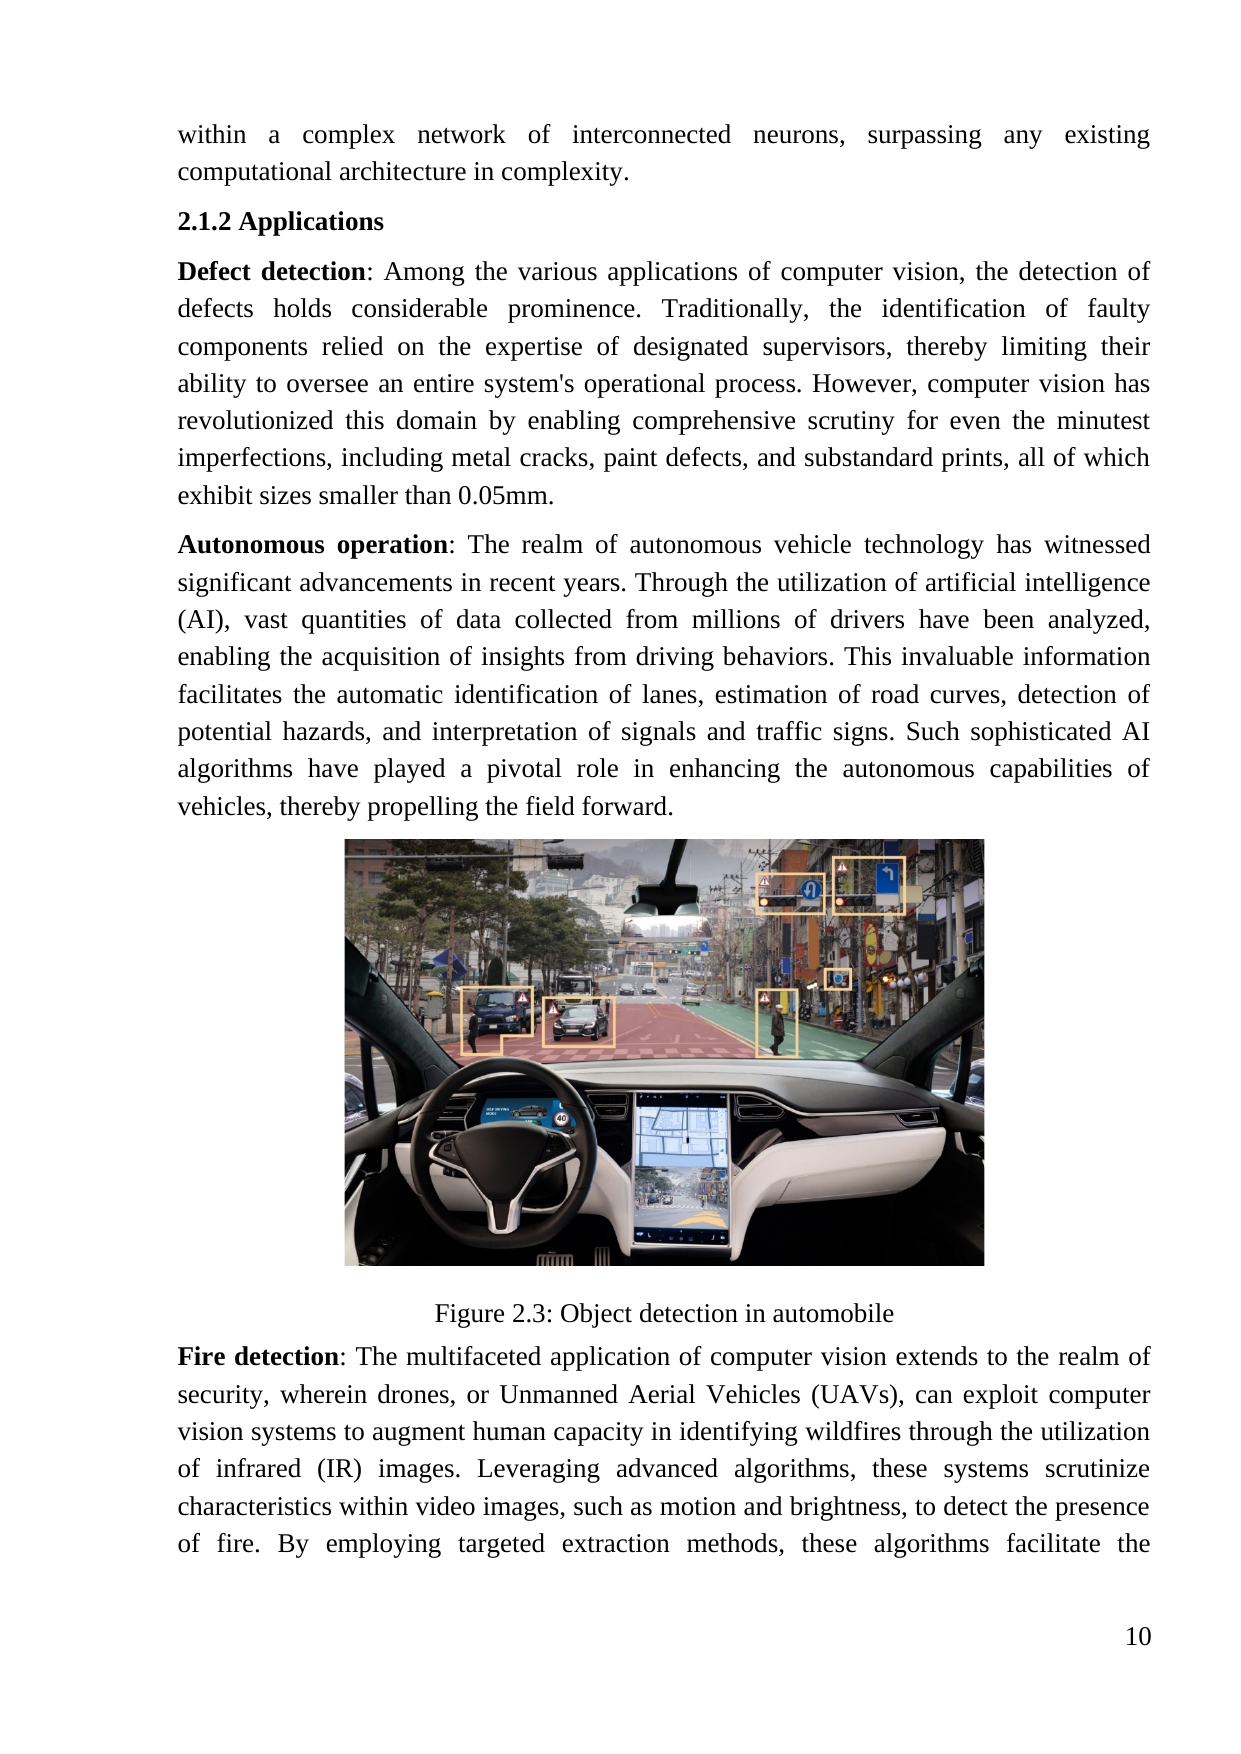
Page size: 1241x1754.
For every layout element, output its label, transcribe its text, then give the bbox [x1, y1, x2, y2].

text Figure 2.3: Object detection in automobile [177, 1297, 1152, 1328]
picture [344, 839, 985, 1266]
text Defect detection: Among the various applications of computer vision, the detection of defects holds considerable prominence. Traditionally, the identification of faulty components relied on the expertise of designated supervisors, thereby limiting their ability to oversee an entire system's operational process. However, computer vision has revolutionized this domain by enabling comprehensive scrutiny for even the minutest imperfections, including metal cracks, paint defects, and substandard prints, all of which exhibit sizes smaller than 0.05mm. [177, 255, 1152, 510]
subtitle Applications [177, 205, 1152, 236]
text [177, 118, 1152, 187]
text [177, 1341, 1152, 1558]
text Autonomous operation: The realm of autonomous vehicle technology has witnessed significant advancements in recent years. Through the utilization of artificial intelligence (AI), vast quantities of data collected from millions of drivers have been analyzed, enabling the acquisition of insights from driving behaviors. This invaluable information facilitates the automatic identification of lanes, estimation of road curves, detection of potential hazards, and interpretation of signals and traffic signs. Such sophisticated AI algorithms have played a pivotal role in enhancing the autonomous capabilities of vehicles, thereby propelling the field forward. [177, 528, 1152, 821]
